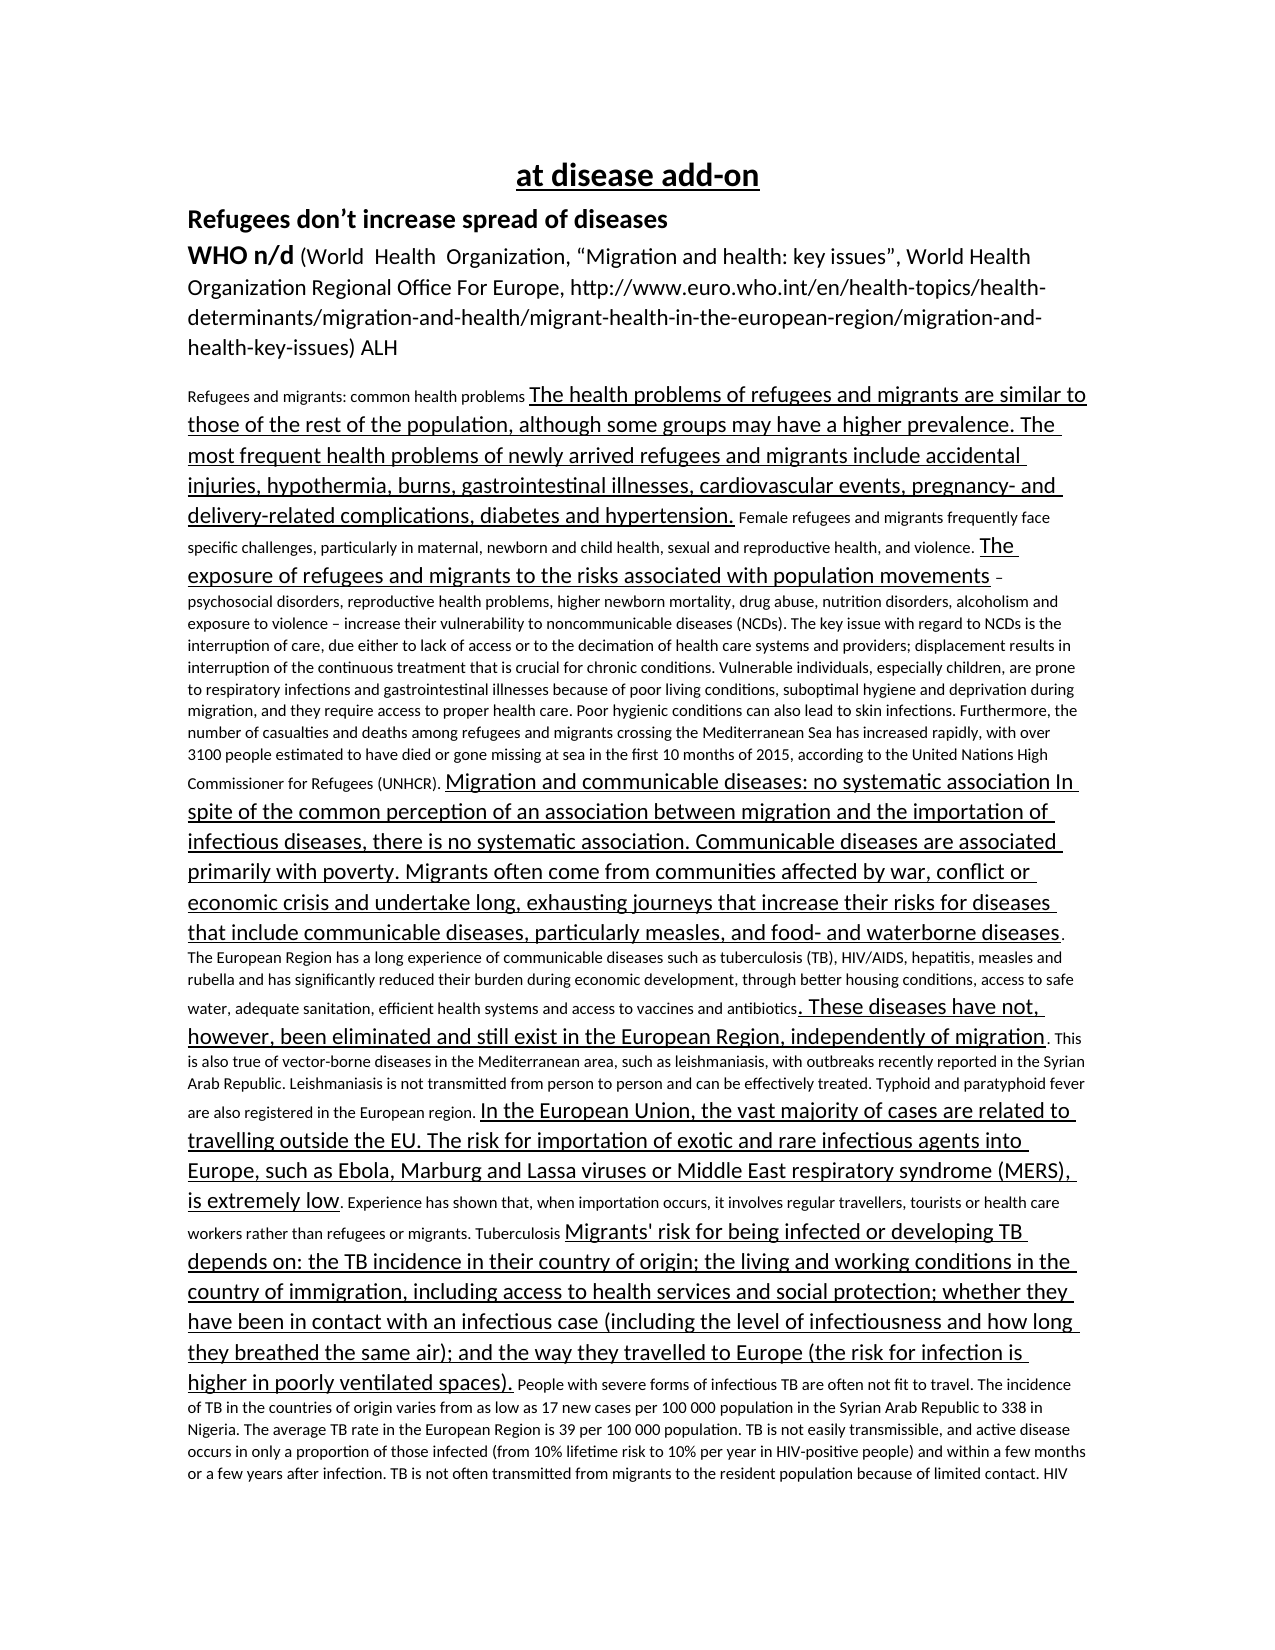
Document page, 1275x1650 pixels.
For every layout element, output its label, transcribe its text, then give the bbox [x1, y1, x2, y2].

text WHO n/d (World Health Organization, “Migration and health: key issues”, World Health Organization Regional Office For Europe, http://www.euro.who.int/en/health-topics/health-determinants/migration-and-health/migrant-health-in-the-european-region/migration-and-health-key-issues) ALH [187, 238, 1087, 362]
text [187, 380, 1087, 1483]
subtitle at disease add-on [187, 154, 1087, 195]
subtitle Refugees don’t increase spread of diseases [187, 202, 1087, 235]
